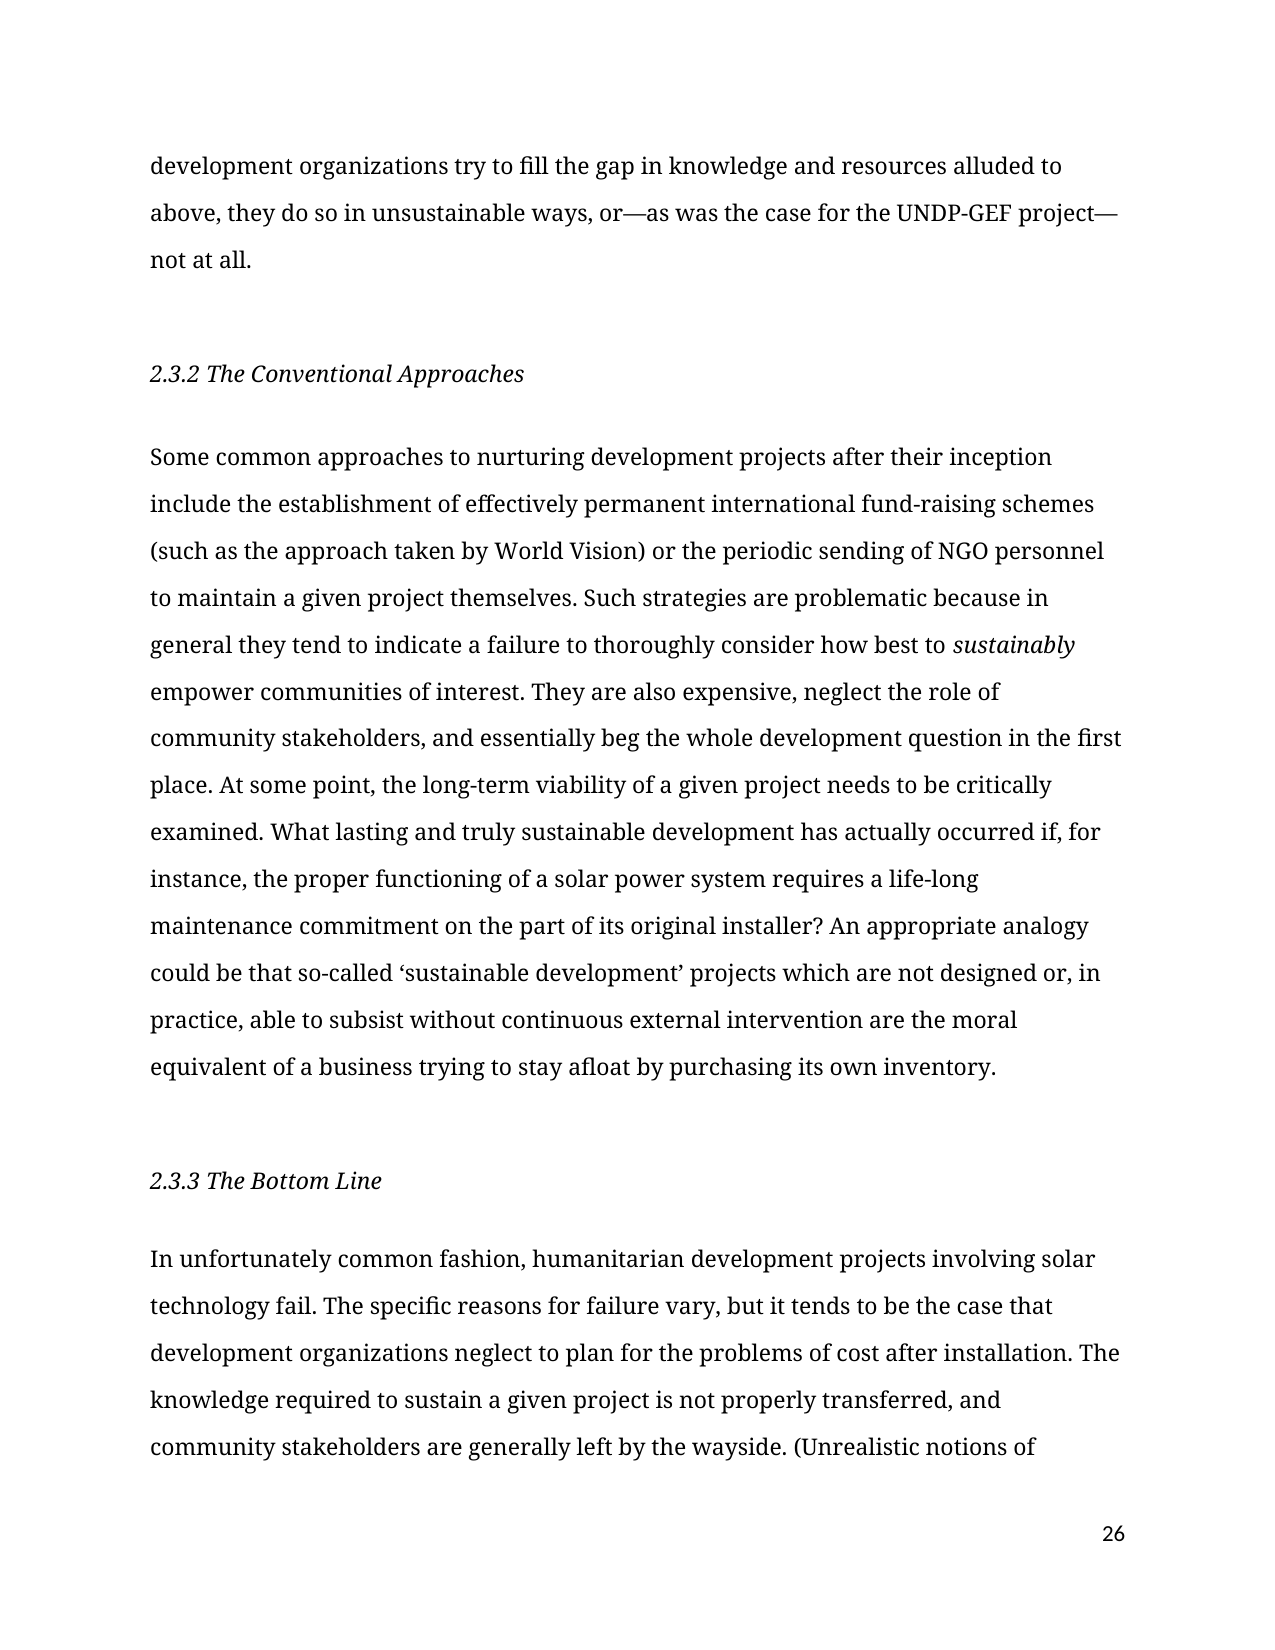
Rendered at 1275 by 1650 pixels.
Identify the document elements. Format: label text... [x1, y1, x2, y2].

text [150, 150, 1125, 275]
subtitle 2.3.2 The Conventional Approaches [150, 358, 1125, 389]
text Some common approaches to nurturing development projects after their inception include the establishment of effectively permanent international fund-raising schemes (such as the approach taken by World Vision) or the periodic sending of NGO personnel to maintain a given project themselves. Such strategies are problematic because in general they tend to indicate a failure to thoroughly consider how best to sustainably empower communities of interest. They are also expensive, neglect the role of community stakeholders, and essentially beg the whole development question in the first place. At some point, the long-term viability of a given project needs to be critically examined. What lasting and truly sustainable development has actually occurred if, for instance, the proper functioning of a solar power system requires a life-long maintenance commitment on the part of its original installer? An appropriate analogy could be that so-called ‘sustainable development’ projects which are not designed or, in practice, able to subsist without continuous external intervention are the moral equivalent of a business trying to stay afloat by purchasing its own inventory. [150, 441, 1125, 1082]
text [150, 1243, 1125, 1462]
subtitle 2.3.3 The Bottom Line [150, 1165, 1125, 1196]
